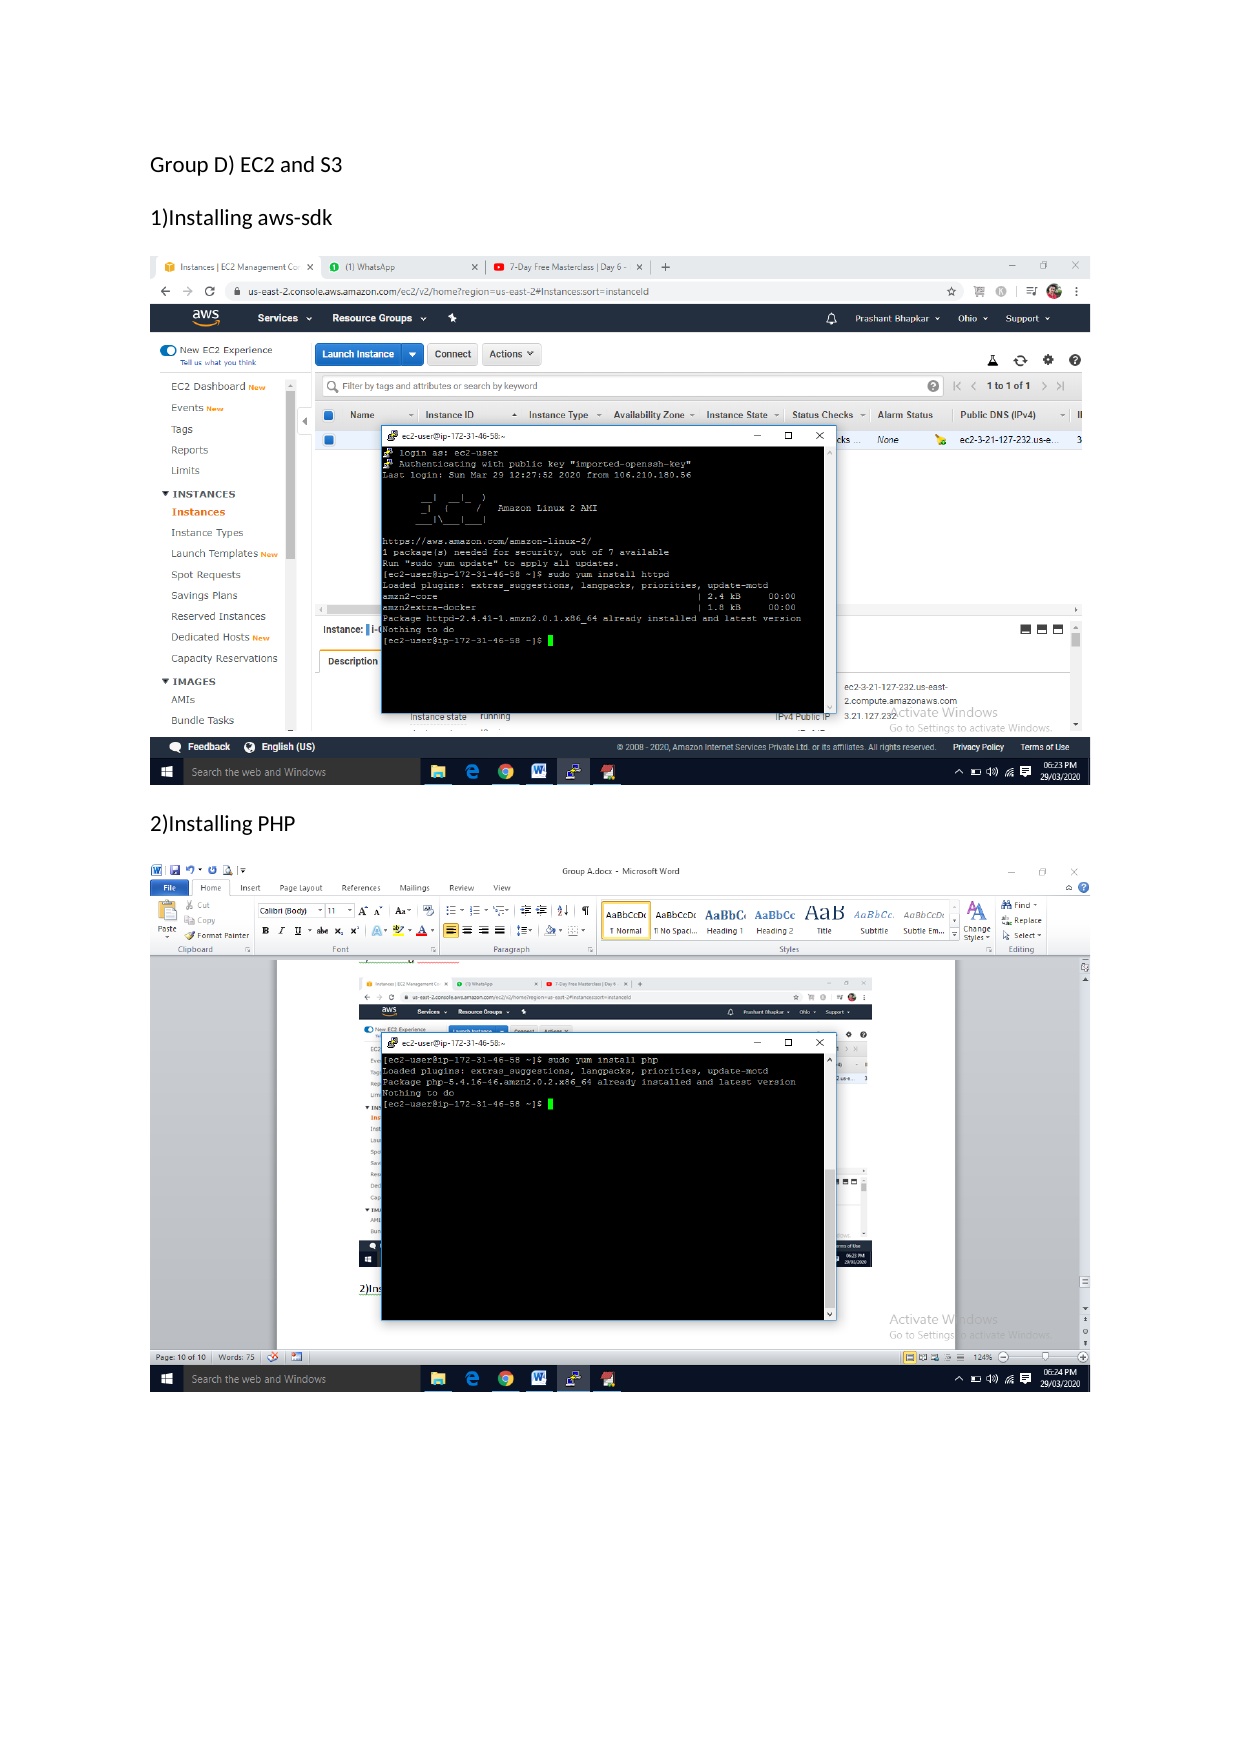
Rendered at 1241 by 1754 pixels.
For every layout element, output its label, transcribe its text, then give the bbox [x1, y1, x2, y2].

picture [150, 862, 1091, 1392]
text Group D) EC2 and S3 [150, 150, 1090, 178]
picture [150, 256, 1091, 785]
text 1)Installing aws-sdk [150, 203, 1090, 231]
text 2)Installing PHP [150, 809, 1090, 838]
